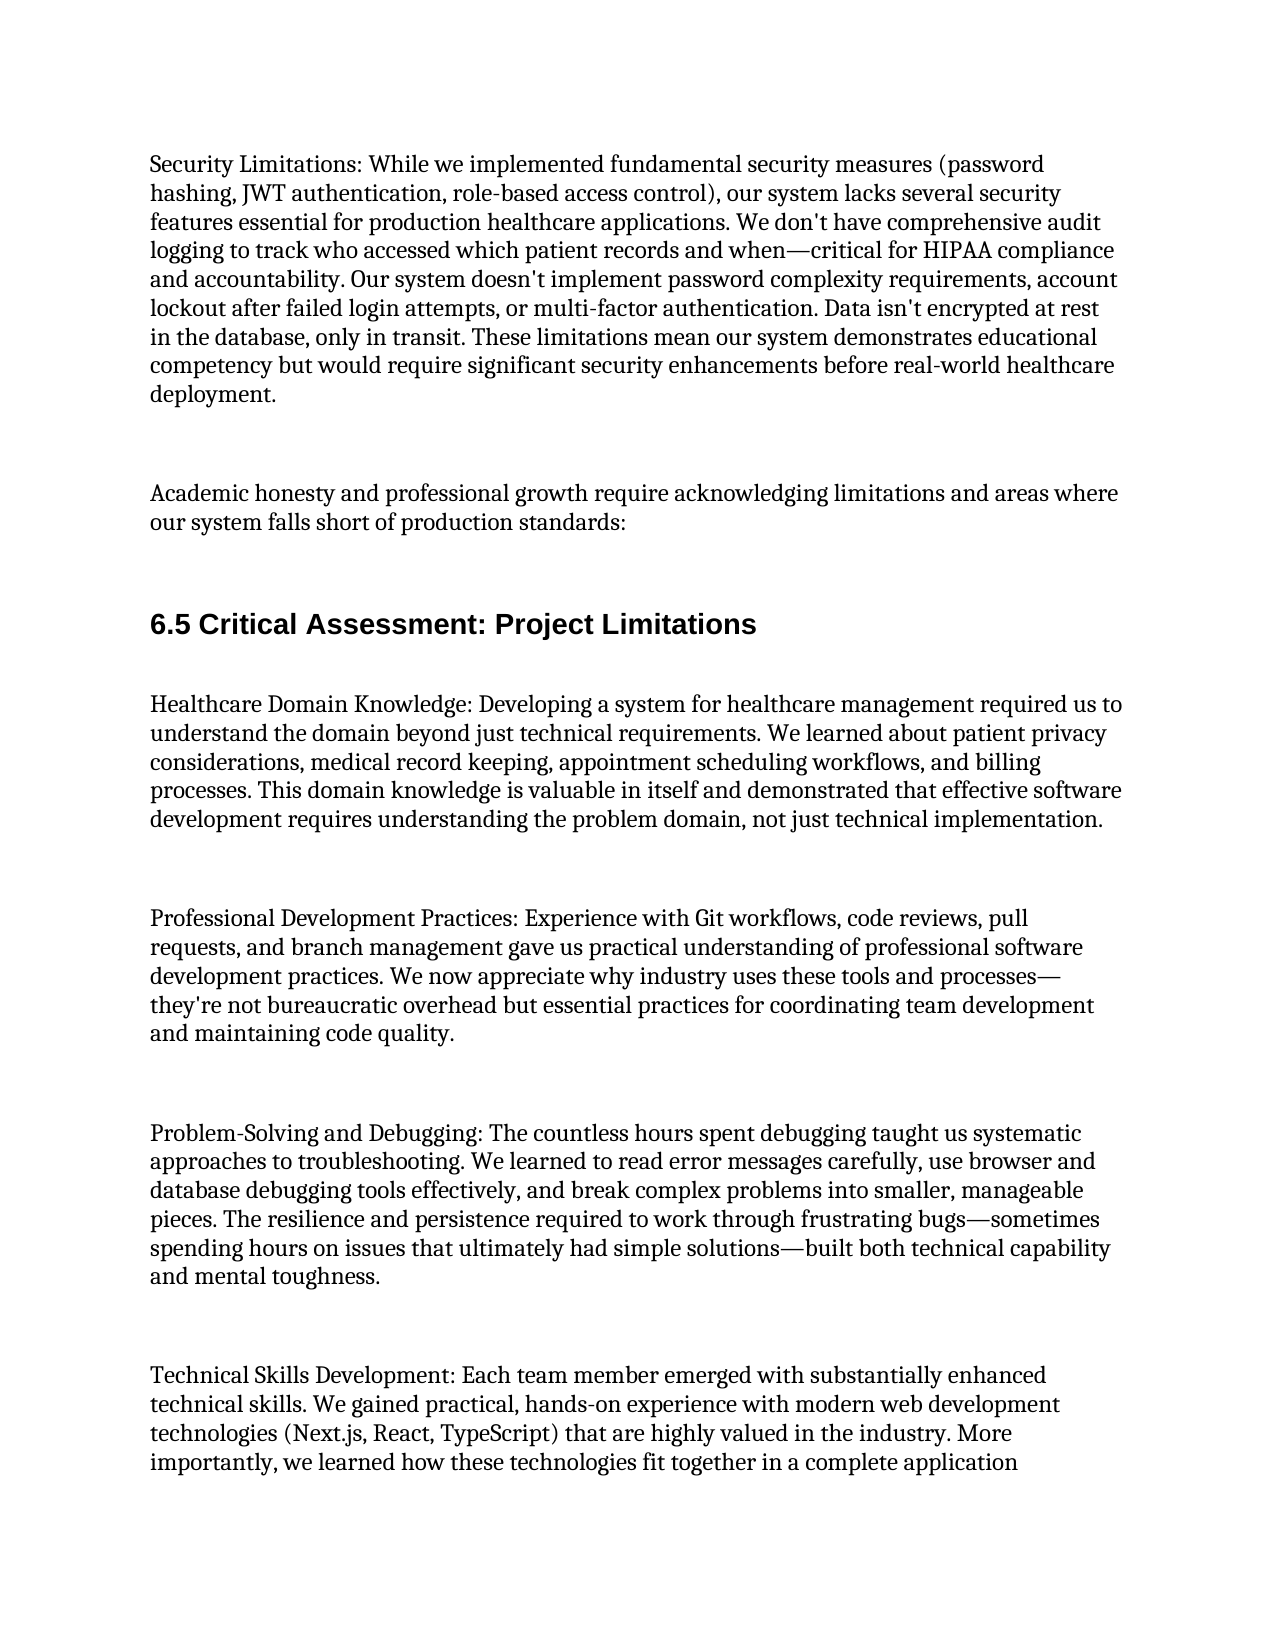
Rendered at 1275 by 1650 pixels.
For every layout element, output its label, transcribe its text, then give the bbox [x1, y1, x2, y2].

text Problem-Solving and Debugging: The countless hours spent debugging taught us systematic approaches to troubleshooting. We learned to read error messages carefully, use browser and database debugging tools effectively, and break complex problems into smaller, manageable pieces. The resilience and persistence required to work through frustrating bugs—sometimes spending hours on issues that ultimately had simple solutions—built both technical capability and mental toughness. [150, 1118, 1125, 1291]
subtitle 6.5 Critical Assessment: Project Limitations [150, 607, 1125, 641]
text Professional Development Practices: Experience with Git workflows, code reviews, pull requests, and branch management gave us practical understanding of professional software development practices. We now appreciate why industry uses these tools and processes—they're not bureaucratic overhead but essential practices for coordinating team development and maintaining code quality. [150, 904, 1125, 1048]
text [150, 1361, 1125, 1476]
text Healthcare Domain Knowledge: Developing a system for healthcare management required us to understand the domain beyond just technical requirements. We learned about patient privacy considerations, medical record keeping, appointment scheduling workflows, and billing processes. This domain knowledge is valuable in itself and demonstrated that effective software development requires understanding the problem domain, not just technical implementation. [150, 690, 1125, 834]
text Security Limitations: While we implemented fundamental security measures (password hashing, JWT authentication, role-based access control), our system lacks several security features essential for production healthcare applications. We don't have comprehensive audit logging to track who accessed which patient records and when—critical for HIPAA compliance and accountability. Our system doesn't implement password complexity requirements, account lockout after failed login attempts, or multi-factor authentication. Data isn't encrypted at rest in the database, only in transit. These limitations mean our system demonstrates educational competency but would require significant security enhancements before real-world healthcare deployment. [150, 150, 1125, 409]
text Academic honesty and professional growth require acknowledging limitations and areas where our system falls short of production standards: [150, 479, 1125, 537]
